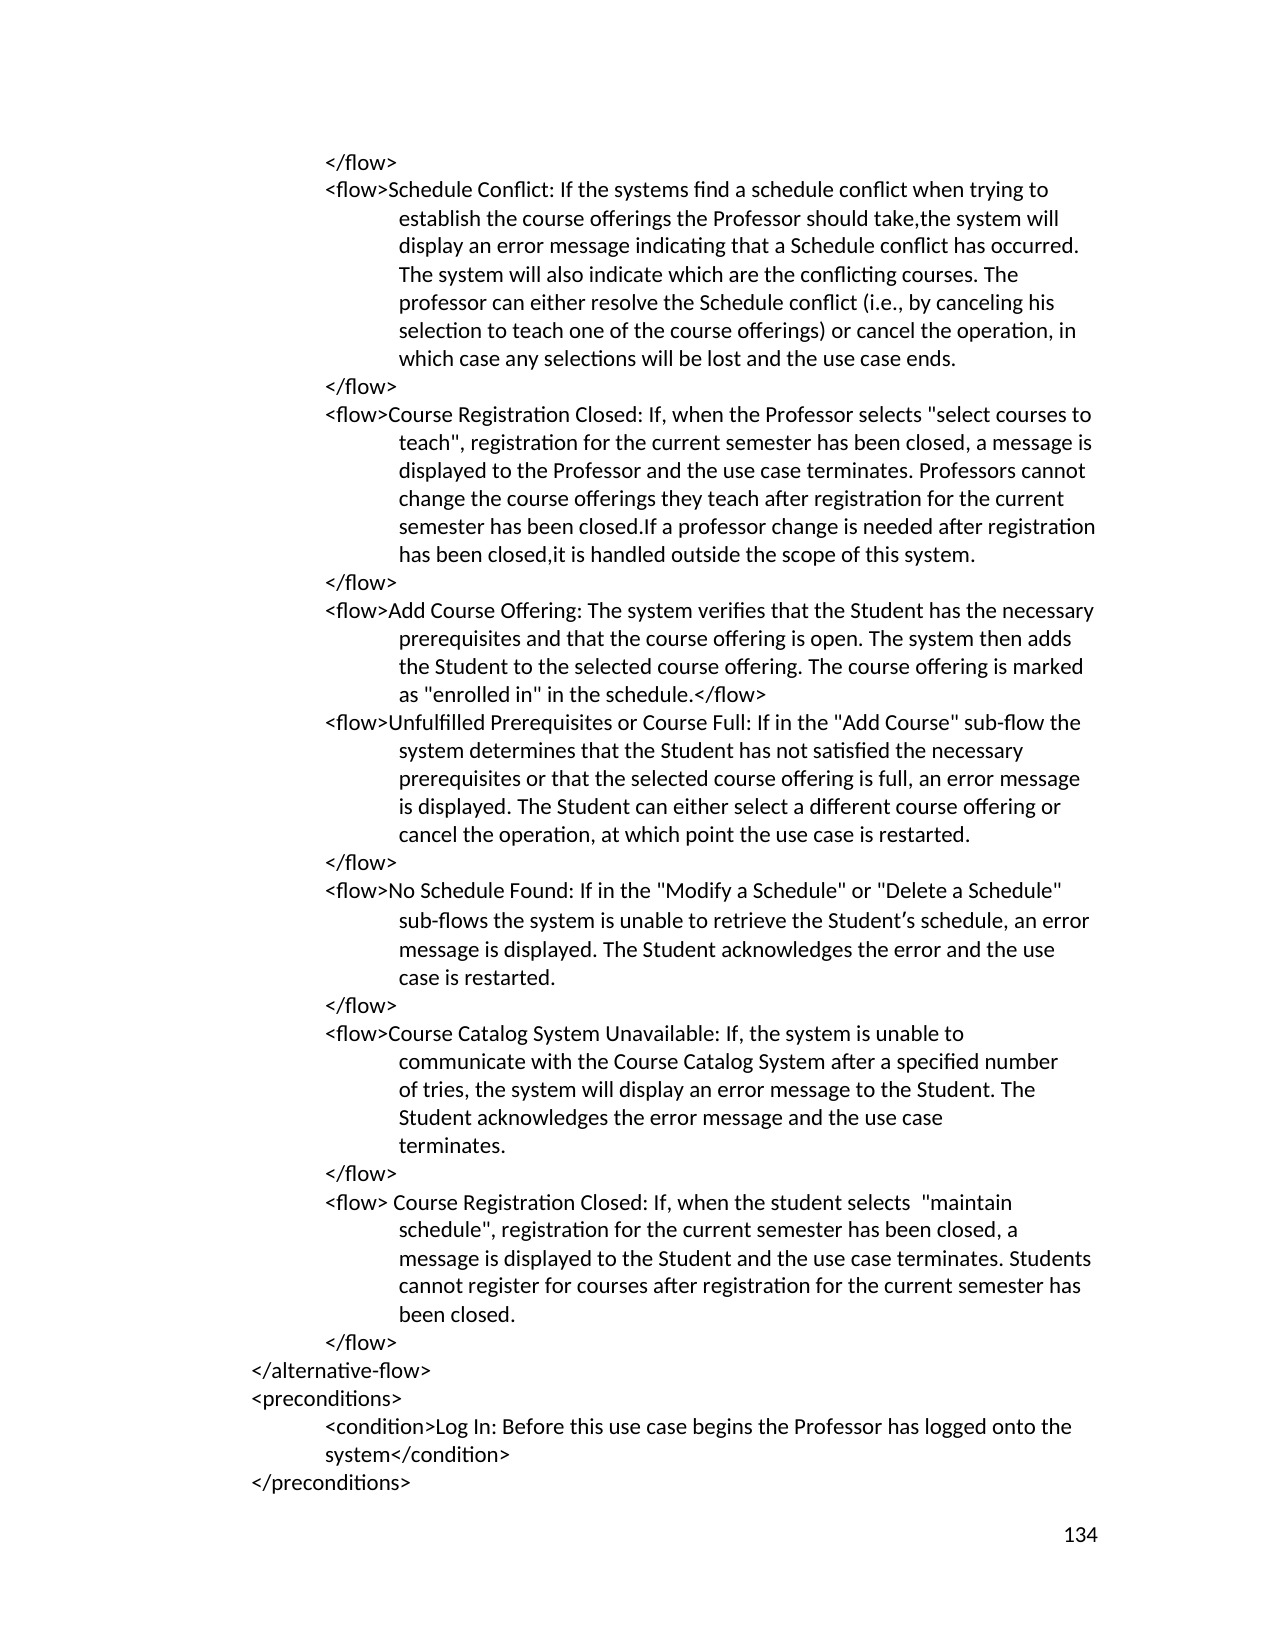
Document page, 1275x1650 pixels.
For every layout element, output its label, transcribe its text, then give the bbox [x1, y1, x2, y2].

text <flow>Course Catalog System Unavailable: If, the system is unable to communicate with the Course Catalog System after a specified number of tries, the system will display an error message to the Student. The Student acknowledges the error message and the use case terminates. [177, 1019, 1098, 1159]
text </flow> [177, 848, 1098, 876]
text <flow>No Schedule Found: If in the "Modify a Schedule" or "Delete a Schedule" sub-flows the system is unable to retrieve the Student’s schedule, an error message is displayed. The Student acknowledges the error and the use case is restarted. [177, 876, 1098, 991]
text </flow> [177, 148, 1098, 176]
text </alternative-flow> [177, 1356, 1098, 1384]
text <flow>Schedule Conflict: If the systems find a schedule conflict when trying to establish the course offerings the Professor should take,the system will display an error message indicating that a Schedule conflict has occurred. The system will also indicate which are the conflicting courses. The professor can either resolve the Schedule conflict (i.e., by canceling his selection to teach one of the course offerings) or cancel the operation, in which case any selections will be lost and the use case ends. [177, 176, 1098, 372]
text <flow>Add Course Offering: The system verifies that the Student has the necessary prerequisites and that the course offering is open. The system then adds the Student to the selected course offering. The course offering is marked as "enrolled in" in the schedule.</flow> [177, 596, 1098, 708]
text </preconditions> [177, 1468, 1098, 1496]
text <flow>Course Registration Closed: If, when the Professor selects "select courses to teach", registration for the current semester has been closed, a message is displayed to the Professor and the use case terminates. Professors cannot change the course offerings they teach after registration for the current semester has been closed.If a professor change is needed after registration has been closed,it is handled outside the scope of this system. [177, 400, 1098, 568]
text <flow> Course Registration Closed: If, when the student selects "maintain schedule", registration for the current semester has been closed, a message is displayed to the Student and the use case terminates. Students cannot register for courses after registration for the current semester has been closed. [177, 1188, 1098, 1328]
text </flow> [177, 991, 1098, 1019]
text </flow> [177, 568, 1098, 596]
text </flow> [177, 1159, 1098, 1188]
text <condition>Log In: Before this use case begins the Professor has logged onto the system</condition> [177, 1412, 1098, 1468]
text </flow> [177, 372, 1098, 400]
text <flow>Unfulfilled Prerequisites or Course Full: If in the "Add Course" sub-flow the system determines that the Student has not satisfied the necessary prerequisites or that the selected course offering is full, an error message is displayed. The Student can either select a different course offering or cancel the operation, at which point the use case is restarted. [177, 708, 1098, 848]
text </flow> [177, 1328, 1098, 1356]
text <preconditions> [177, 1384, 1098, 1412]
